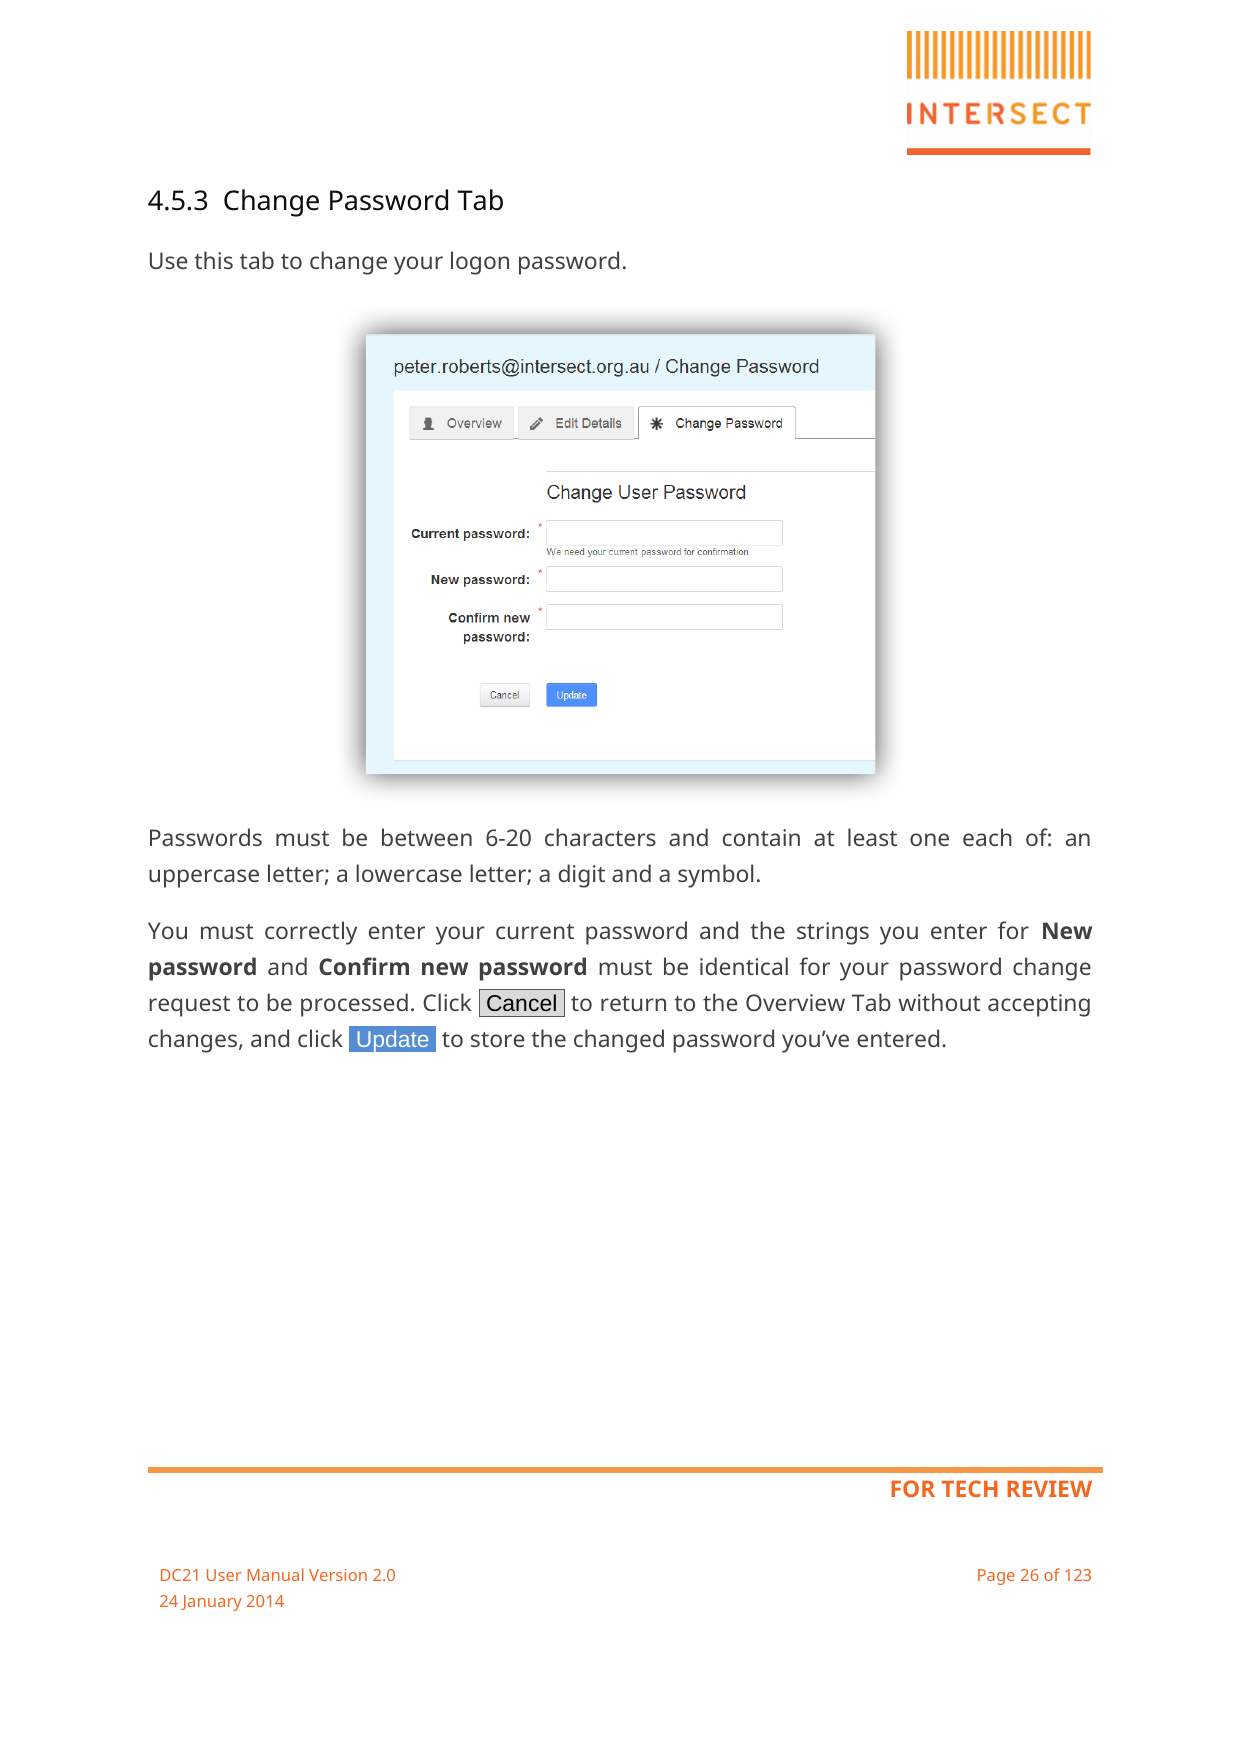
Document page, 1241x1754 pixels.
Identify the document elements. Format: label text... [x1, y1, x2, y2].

picture [365, 334, 876, 774]
text Passwords must be between 6-20 characters and contain at least one each of: an uppercase letter; a lowercase letter; a digit and a symbol. [148, 822, 1092, 889]
text You must correctly enter your current password and the strings you enter for New password and Confirm new password must be identical for your password change request to be processed. Click Cancel to return to the Overview Tab without accepting changes, and click Update to store the changed password you’ve entered. [148, 915, 1092, 1054]
subtitle Change Password Tab [148, 181, 1092, 218]
picture [905, 29, 1093, 157]
text Use this tab to change your logon password. [148, 244, 1092, 276]
